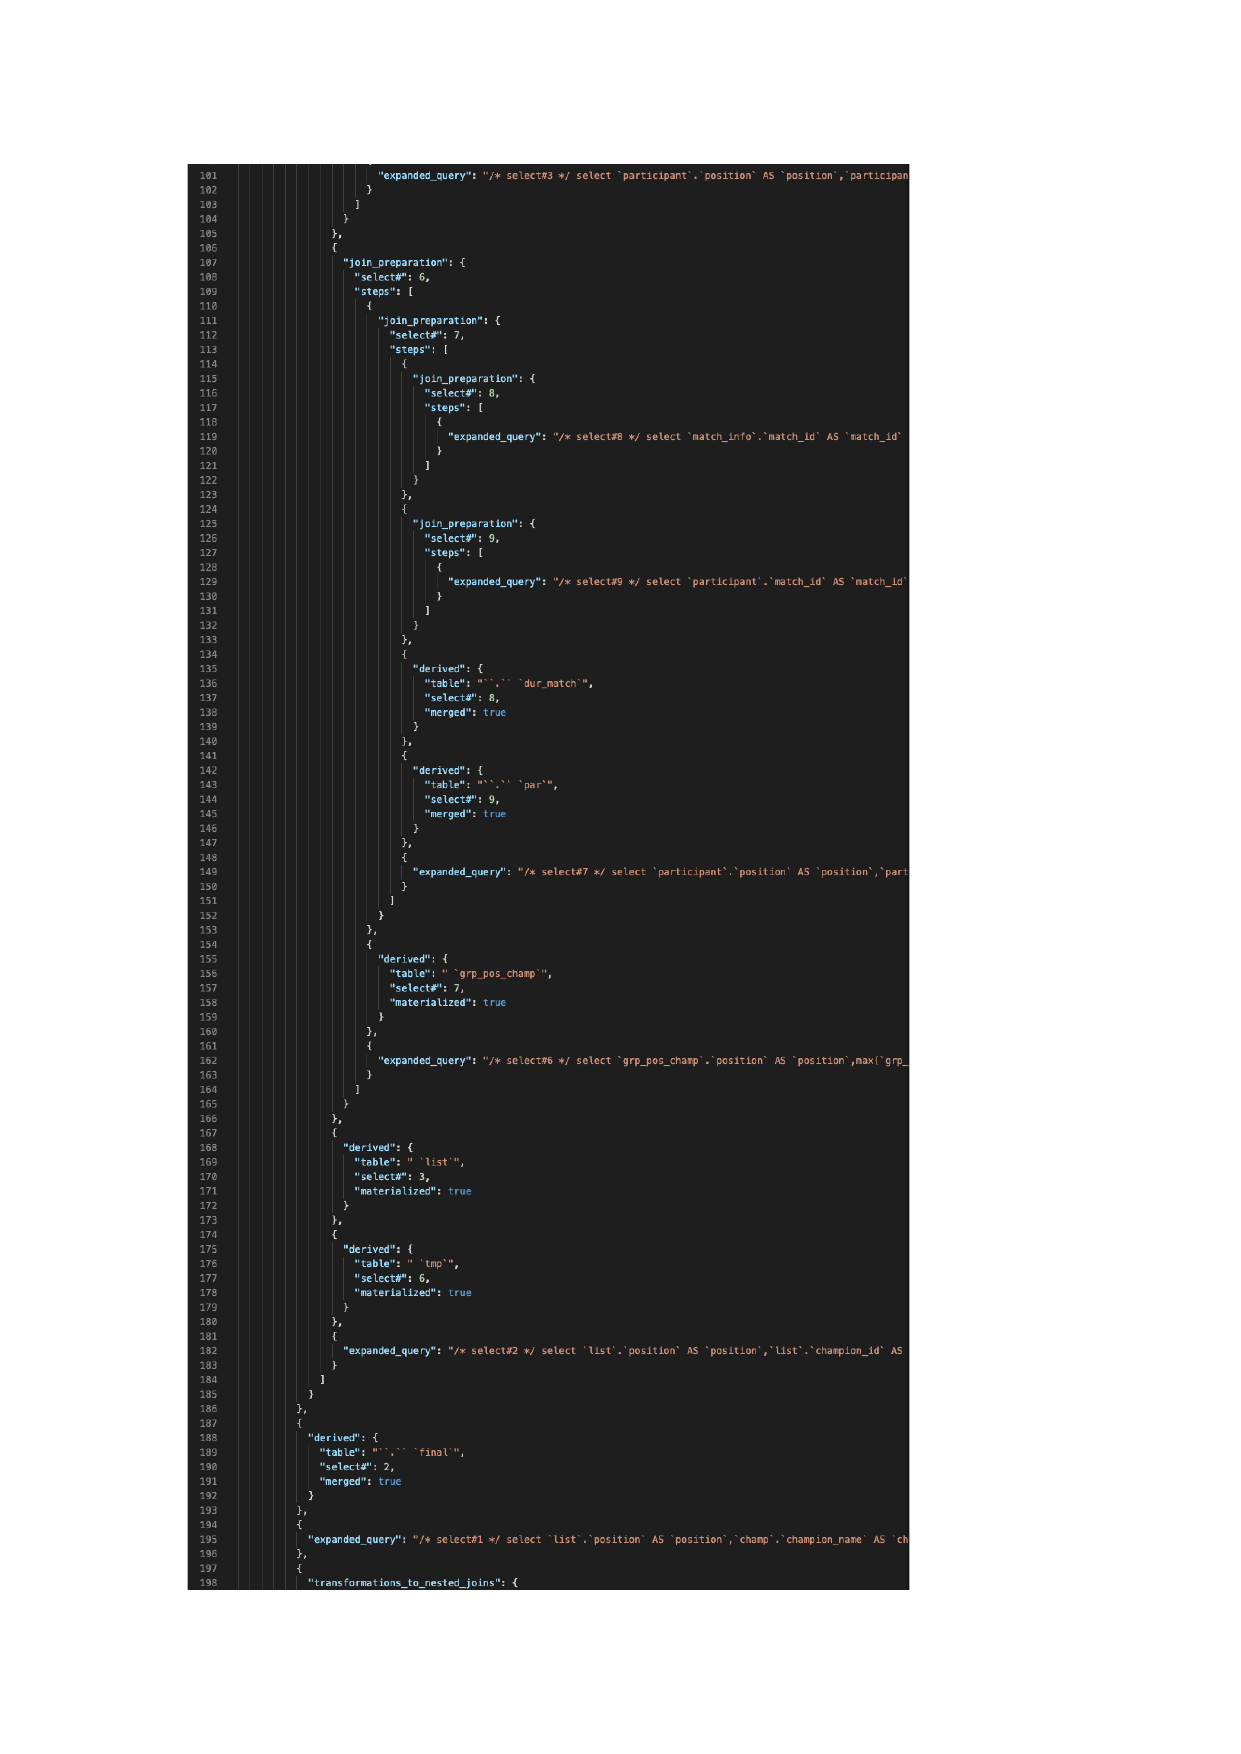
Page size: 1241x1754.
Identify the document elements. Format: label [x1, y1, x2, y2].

picture [187, 164, 910, 1590]
